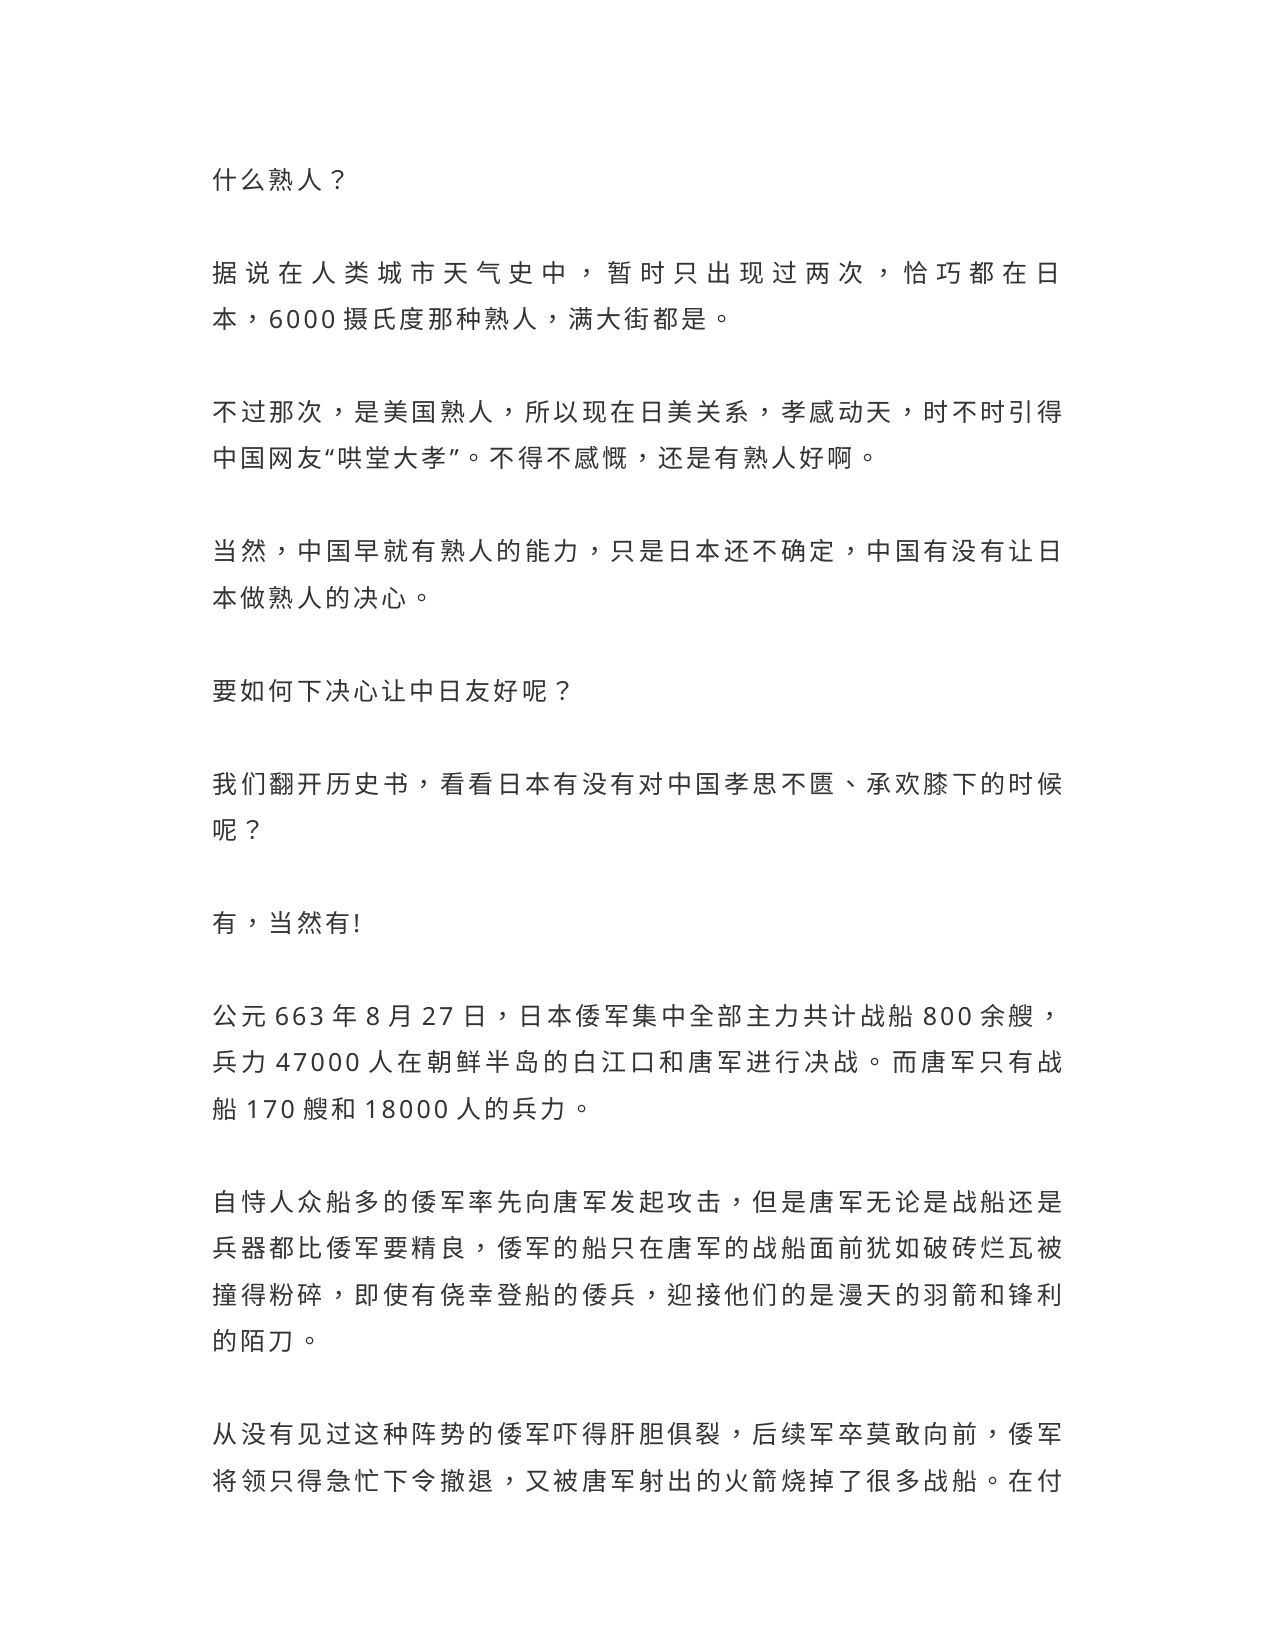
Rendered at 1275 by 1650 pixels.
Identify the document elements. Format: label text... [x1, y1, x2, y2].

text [212, 1404, 1062, 1497]
text 据说在人类城市天气史中，暂时只出现过两次，恰巧都在日本，6000摄氏度那种熟人，满大街都是。 [212, 243, 1062, 336]
text 要如何下决心让中日友好呢？ [212, 661, 1062, 707]
text 自恃人众船多的倭军率先向唐军发起攻击，但是唐军无论是战船还是兵器都比倭军要精良，倭军的船只在唐军的战船面前犹如破砖烂瓦被撞得粉碎，即使有侥幸登船的倭兵，迎接他们的是漫天的羽箭和锋利的陌刀。 [212, 1172, 1062, 1358]
text 我们翻开历史书，看看日本有没有对中国孝思不匮、承欢膝下的时候呢？ [212, 754, 1062, 847]
text 当然，中国早就有熟人的能力，只是日本还不确定，中国有没有让日本做熟人的决心。 [212, 522, 1062, 614]
text 公元663年8月27日，日本倭军集中全部主力共计战船800余艘，兵力47000人在朝鲜半岛的白江口和唐军进行决战。而唐军只有战船170艘和18000人的兵力。 [212, 986, 1062, 1126]
text 有，当然有! [212, 893, 1062, 940]
text 不过那次，是美国熟人，所以现在日美关系，孝感动天，时不时引得中国网友“哄堂大孝”。不得不感慨，还是有熟人好啊。 [212, 382, 1062, 475]
text 什么熟人？ [212, 150, 1062, 196]
